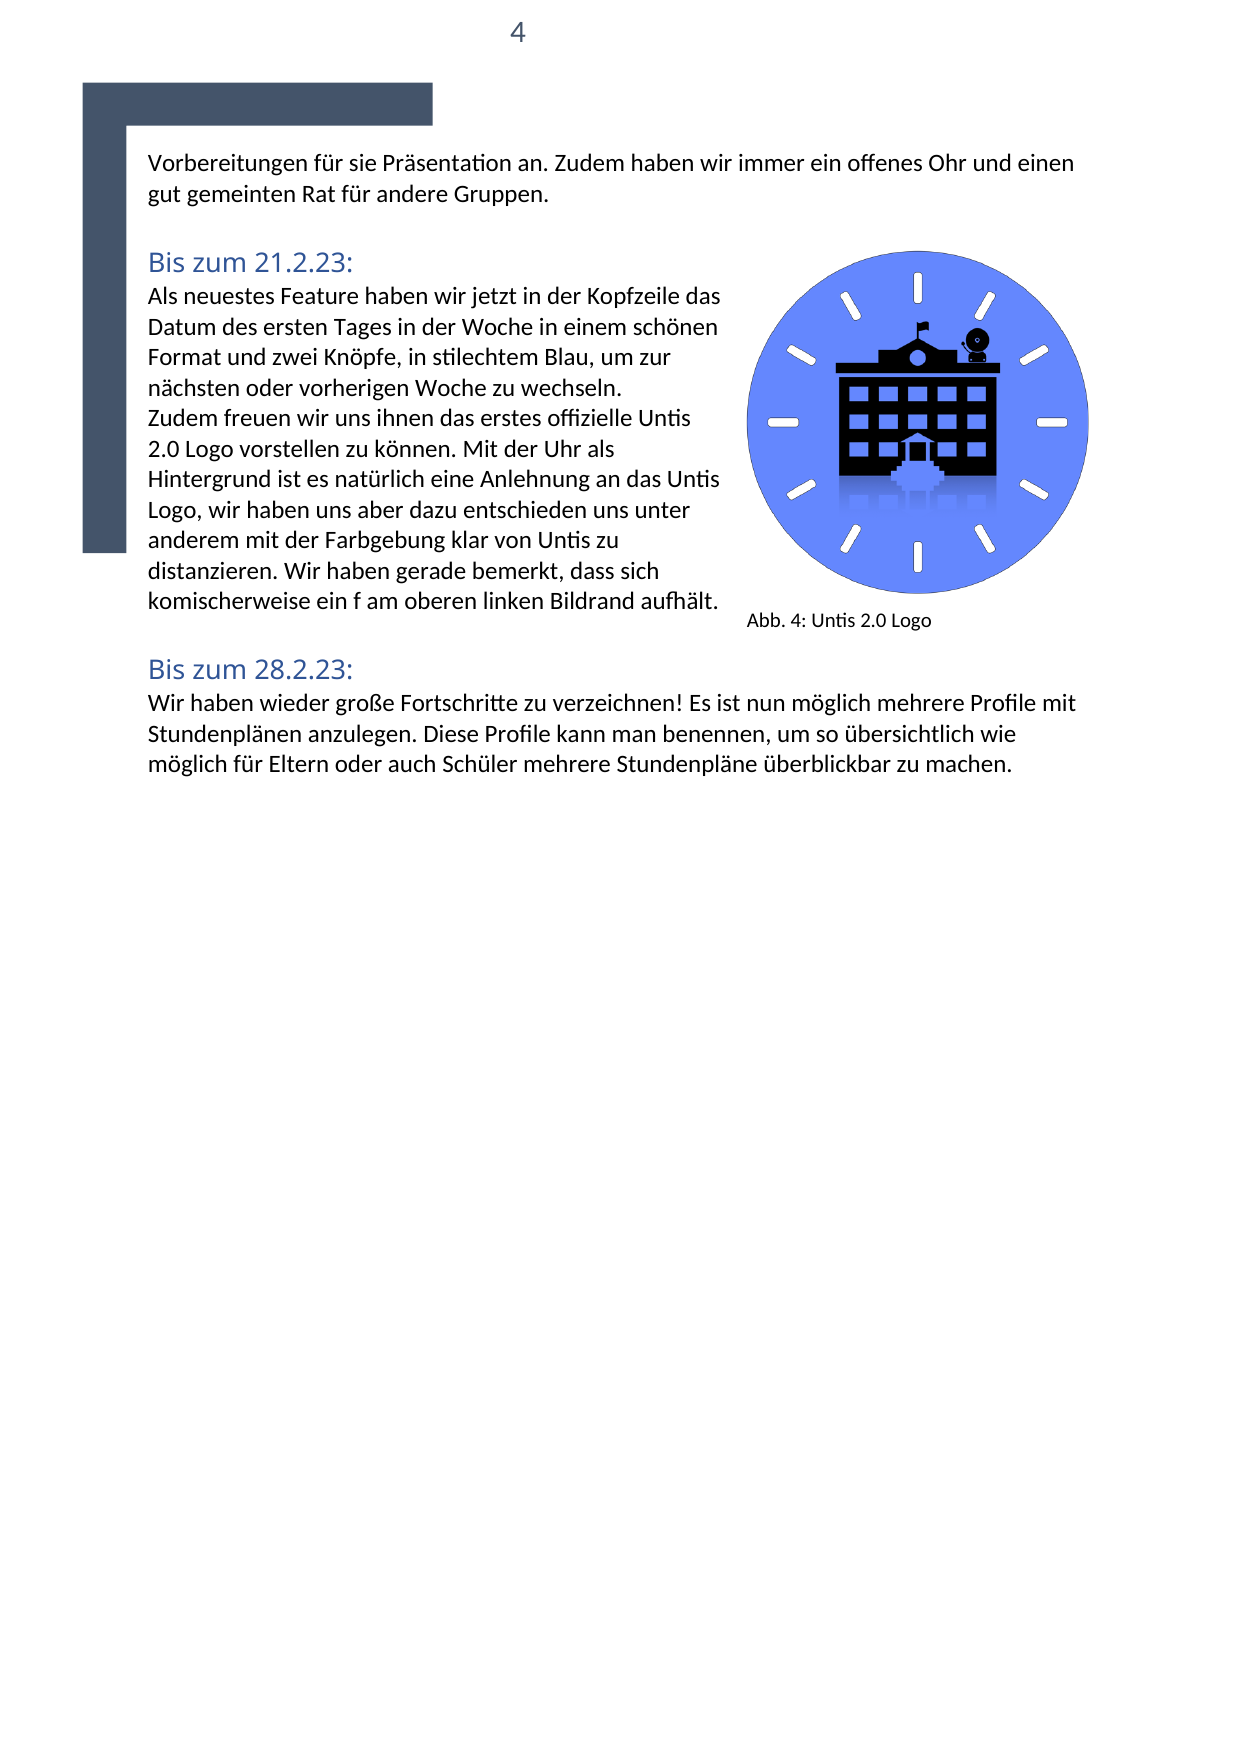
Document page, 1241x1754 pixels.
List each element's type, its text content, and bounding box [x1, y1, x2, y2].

subtitle Bis zum 21.2.23: [148, 243, 1093, 280]
text Als neuestes Feature haben wir jetzt in der Kopfzeile das Datum des ersten Tages in der Woche in einem schönen Format und zwei Knöpfe, in stilechtem Blau, um zur nächsten oder vorherigen Woche zu wechseln. [148, 280, 746, 402]
text Zudem freuen wir uns ihnen das erstes offizielle Untis 2.0 Logo vorstellen zu können. Mit der Uhr als Hintergrund ist es natürlich eine Anlehnung an das Untis Logo, wir haben uns aber dazu entschieden uns unter anderem mit der Farbgebung klar von Untis zu distanzieren. Wir haben gerade bemerkt, dass sich komischerweise ein f am oberen linken Bildrand aufhält. [148, 402, 1093, 616]
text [148, 148, 1093, 209]
subtitle Bis zum 28.2.23: [148, 651, 1093, 687]
picture [746, 250, 1089, 594]
text Wir haben wieder große Fortschritte zu verzeichnen! Es ist nun möglich mehrere Profile mit Stundenplänen anzulegen. Diese Profile kann man benennen, um so übersichtlich wie möglich für Eltern oder auch Schüler mehrere Stundenpläne überblickbar zu machen. [148, 687, 1093, 779]
